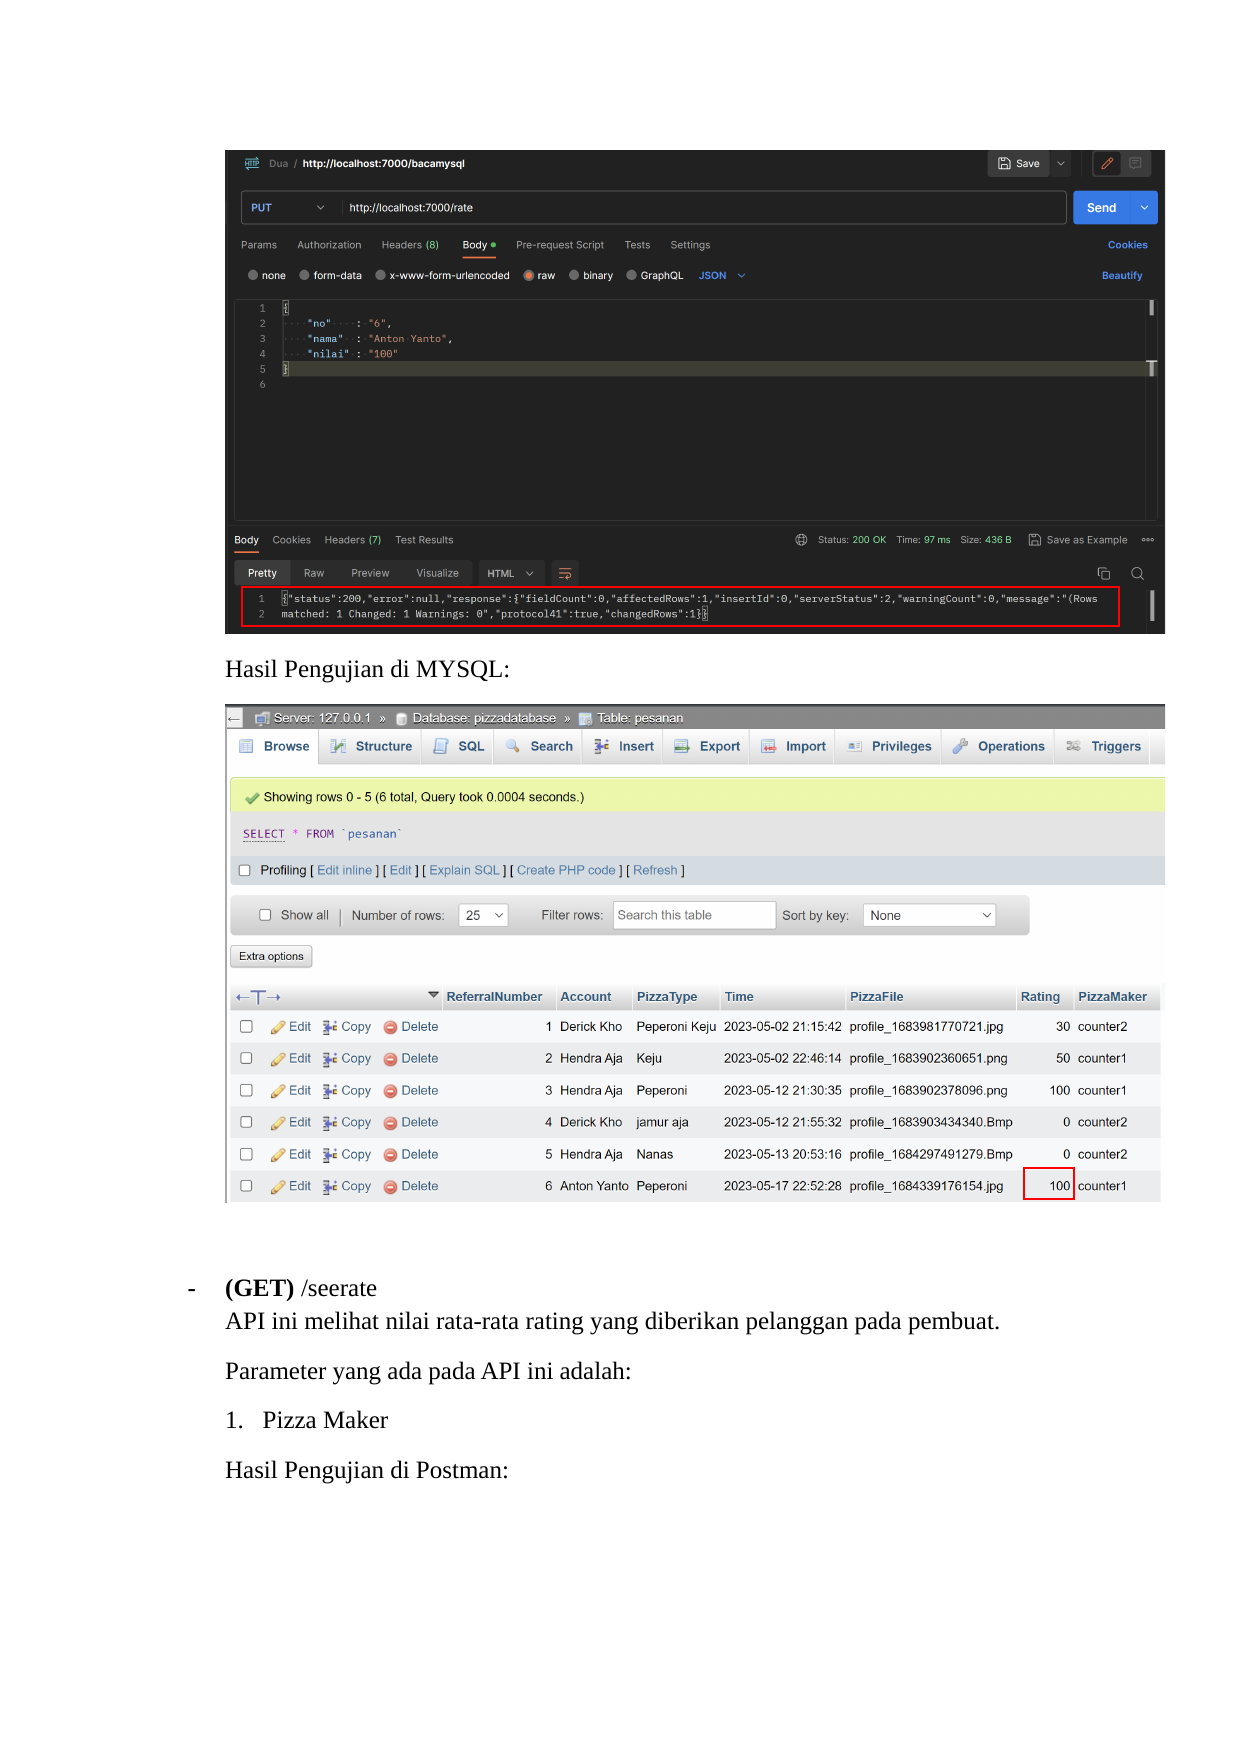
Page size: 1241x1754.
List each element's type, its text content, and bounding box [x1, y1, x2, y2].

text Hasil Pengujian di MYSQL: [225, 654, 1090, 683]
list (GET) /seerate [187, 1273, 1090, 1302]
text Hasil Pengujian di Postman: [225, 1455, 1090, 1484]
text Parameter yang ada pada API ini adalah: [225, 1356, 1090, 1384]
picture [225, 150, 1166, 634]
list API ini melihat nilai rata-rata rating yang diberikan pelanggan pada pembuat. [225, 1306, 1090, 1335]
list Pizza Maker [225, 1406, 1090, 1434]
picture [225, 704, 1166, 1203]
